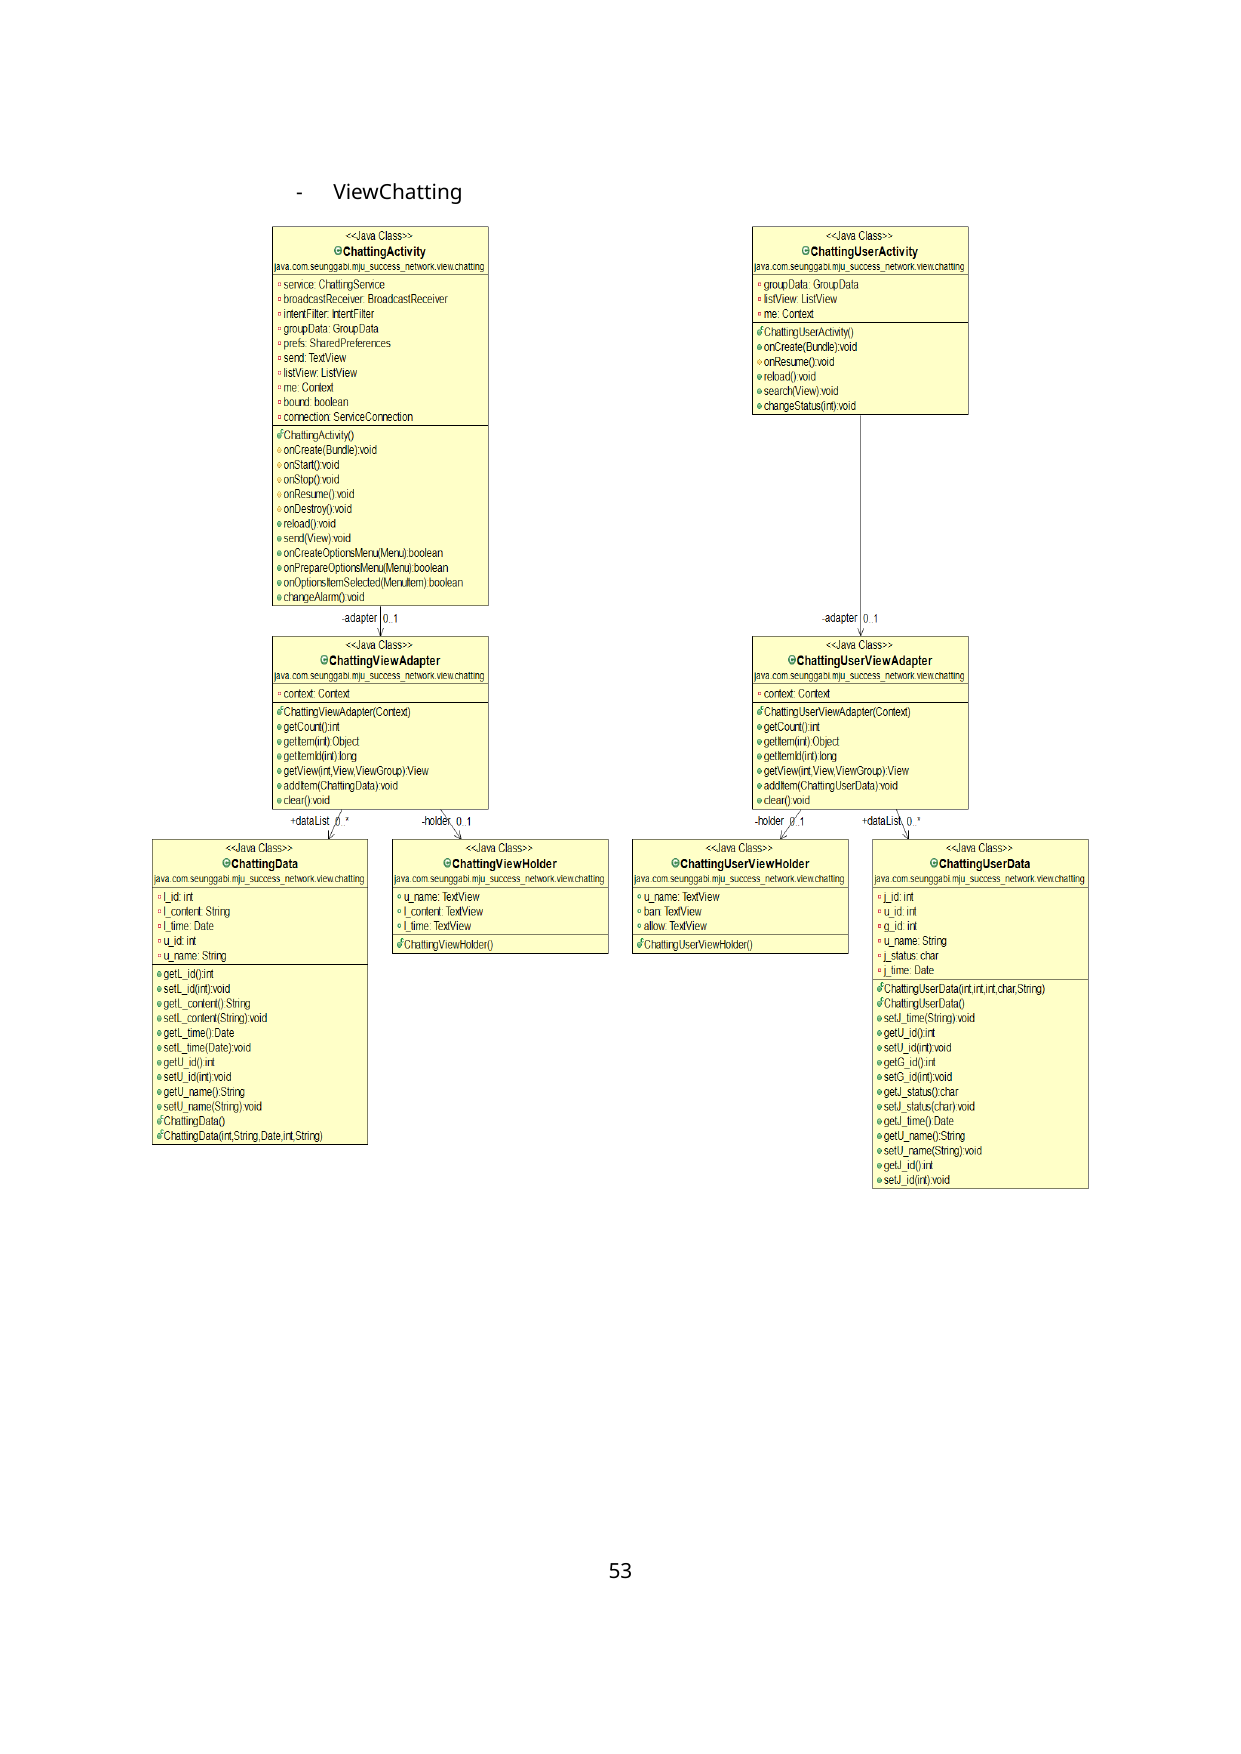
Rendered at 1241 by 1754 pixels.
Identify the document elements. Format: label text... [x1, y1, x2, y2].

picture [150, 224, 1089, 1191]
text ViewChatting [296, 177, 1090, 206]
